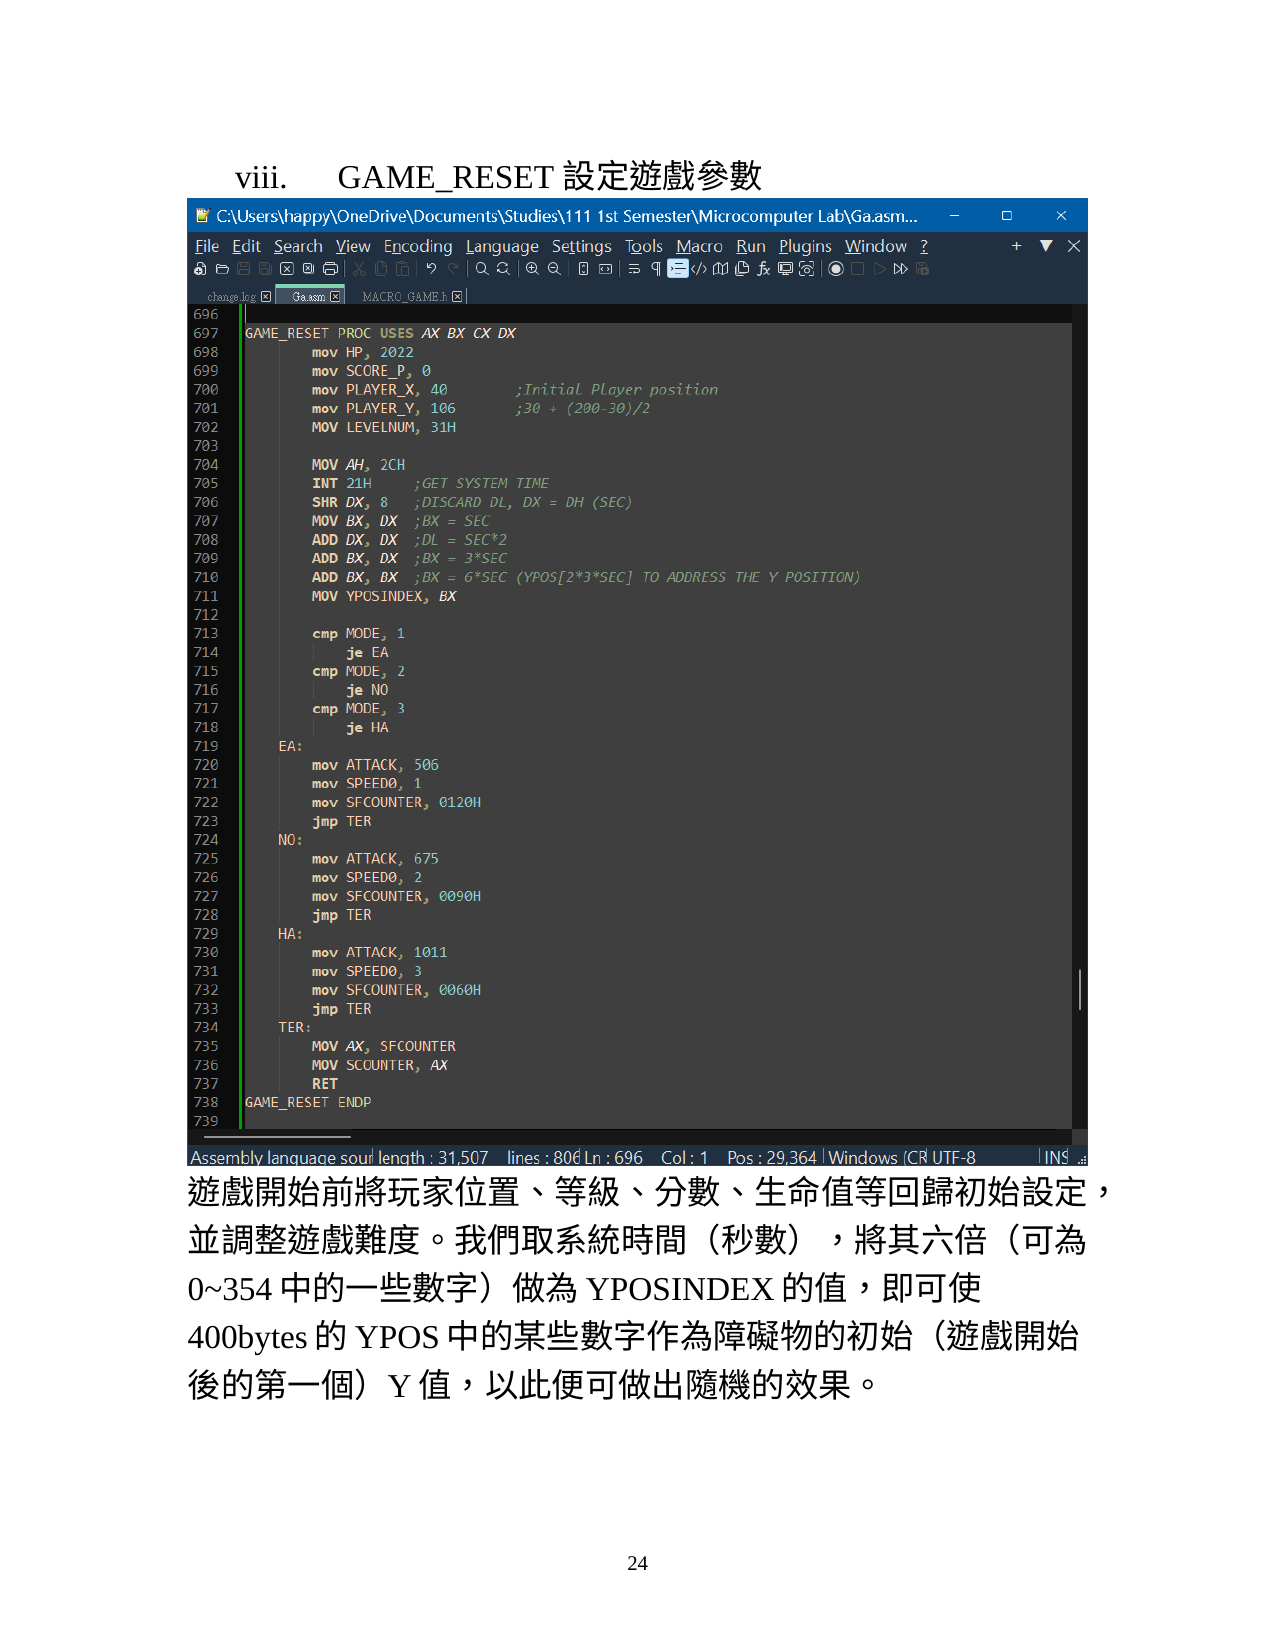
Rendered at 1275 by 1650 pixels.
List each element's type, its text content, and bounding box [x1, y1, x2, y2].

text 遊戲開始前將玩家位置、等級、分數、生命值等回歸初始設定，並調整遊戲難度。我們取系統時間（秒數），將其六倍（可為0~354中的一些數字）做為YPOSINDEX的值，即可使400bytes的YPOS中的某些數字作為障礙物的初始（遊戲開始後的第一個）Y值，以此便可做出隨機的效果。 [187, 1166, 1087, 1407]
picture [187, 198, 1088, 1166]
list GAME_RESET 設定遊戲參數 [287, 150, 1087, 198]
